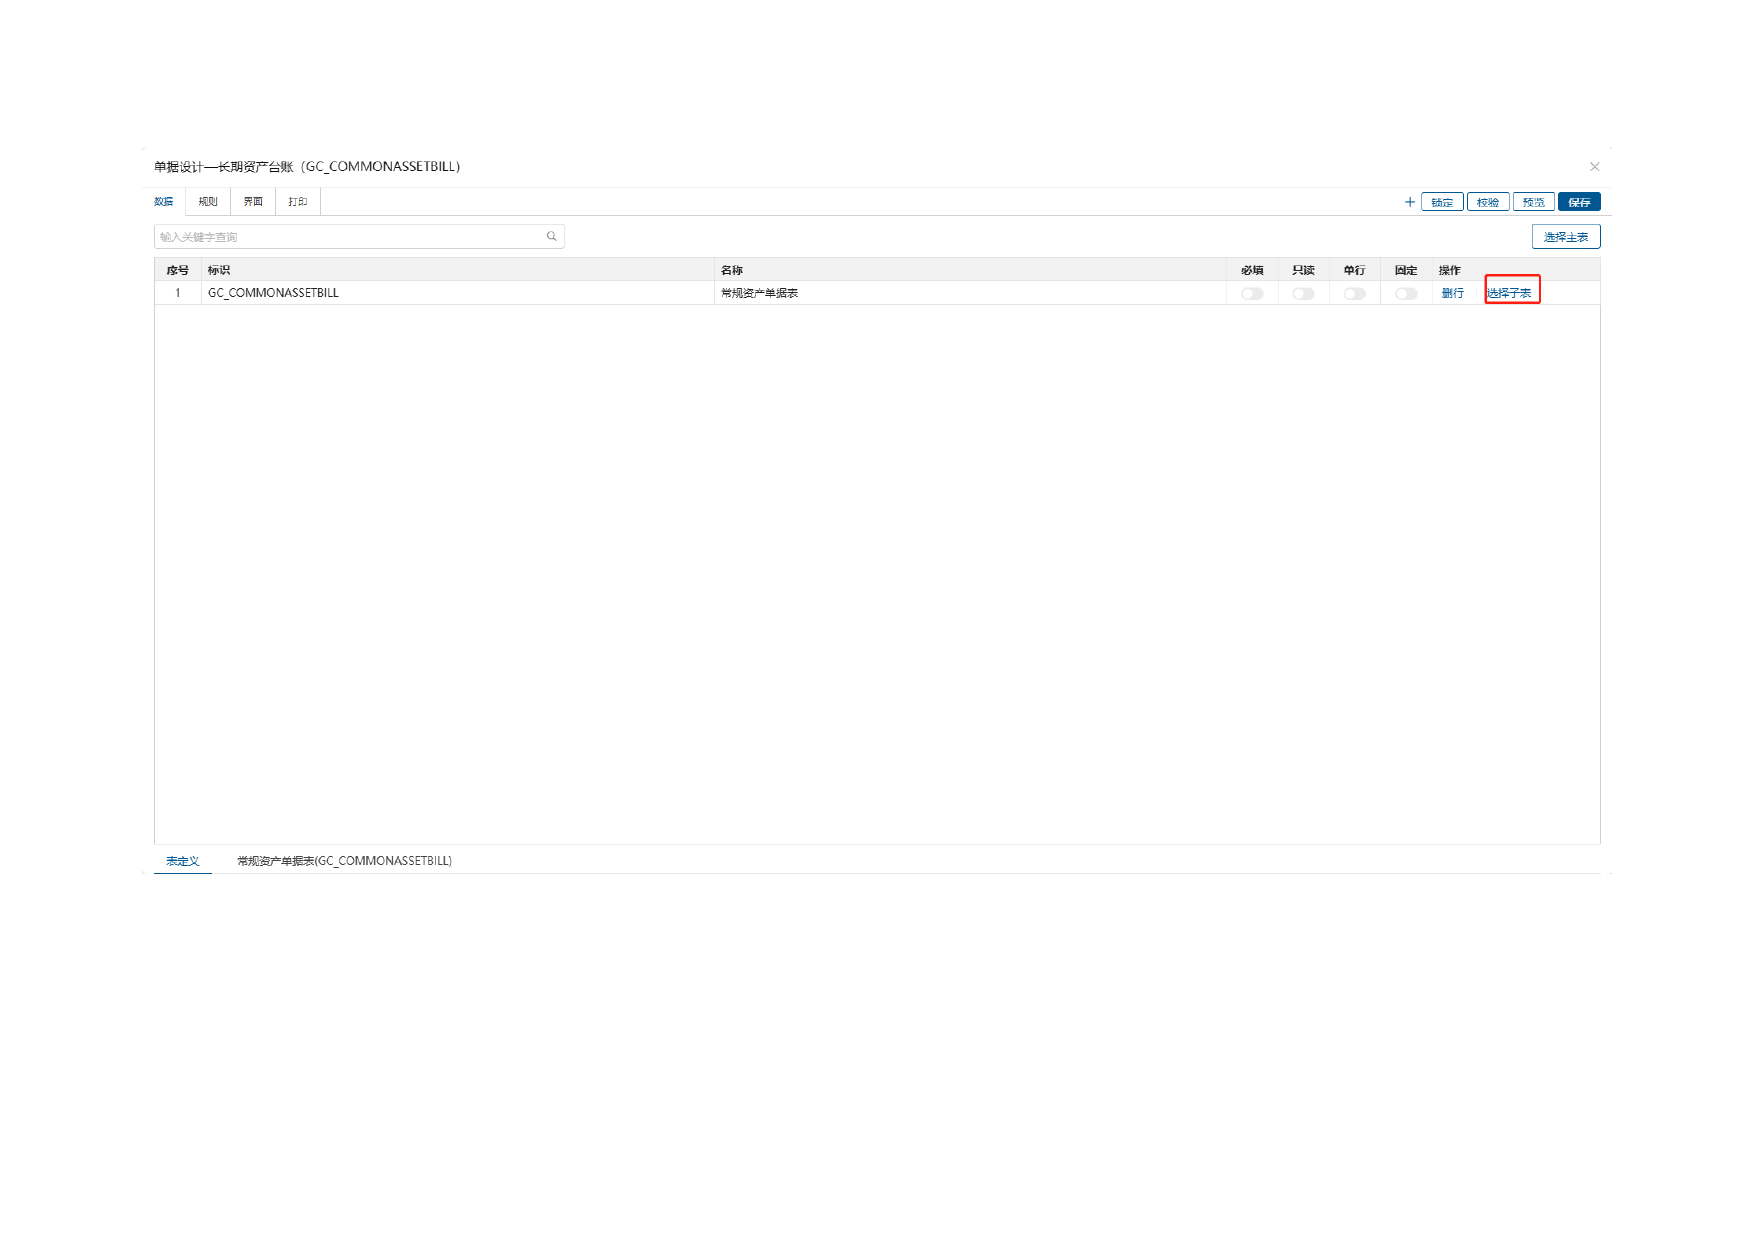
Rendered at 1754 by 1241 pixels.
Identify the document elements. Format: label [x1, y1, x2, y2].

picture [141, 147, 1613, 874]
